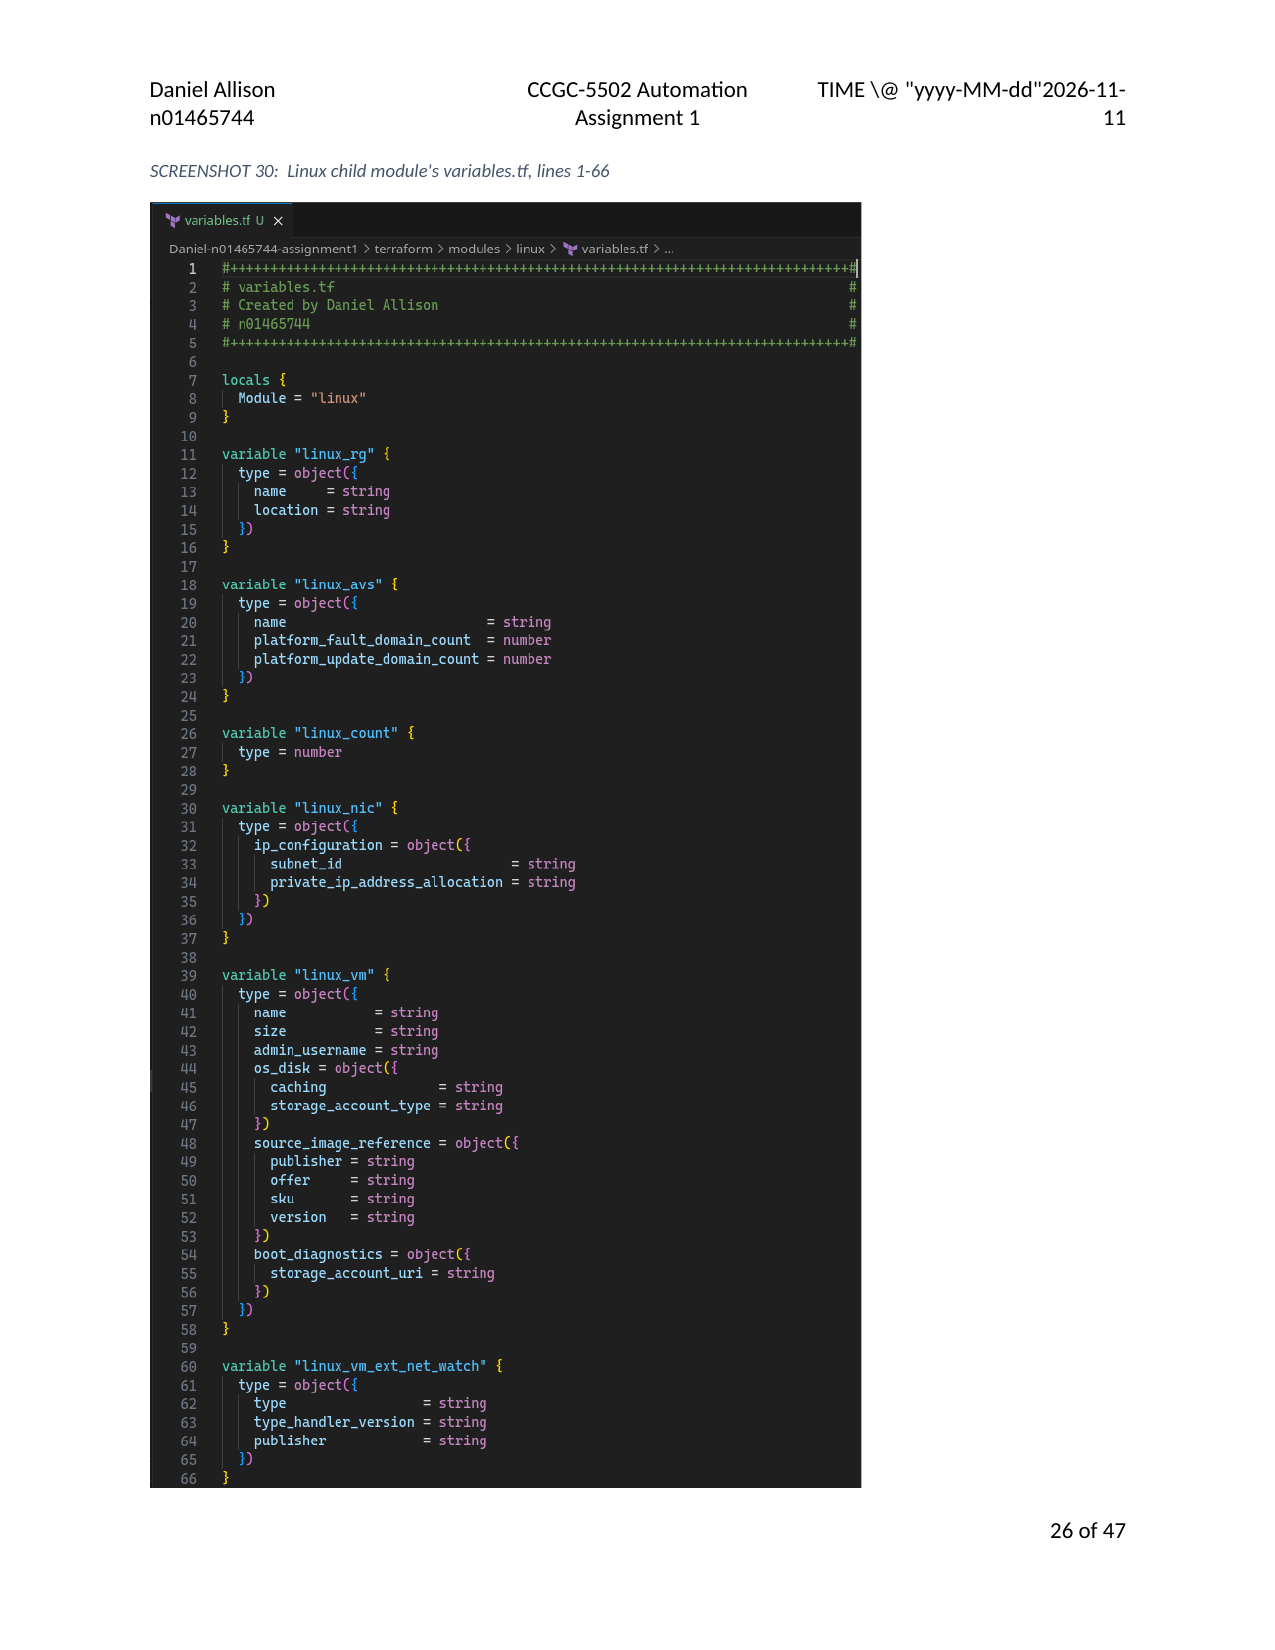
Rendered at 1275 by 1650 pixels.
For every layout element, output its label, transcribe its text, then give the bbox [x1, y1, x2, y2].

picture [150, 202, 862, 1488]
text SCREENSHOT 30: Linux child module's variables.tf, lines 1-66 [150, 159, 1125, 182]
